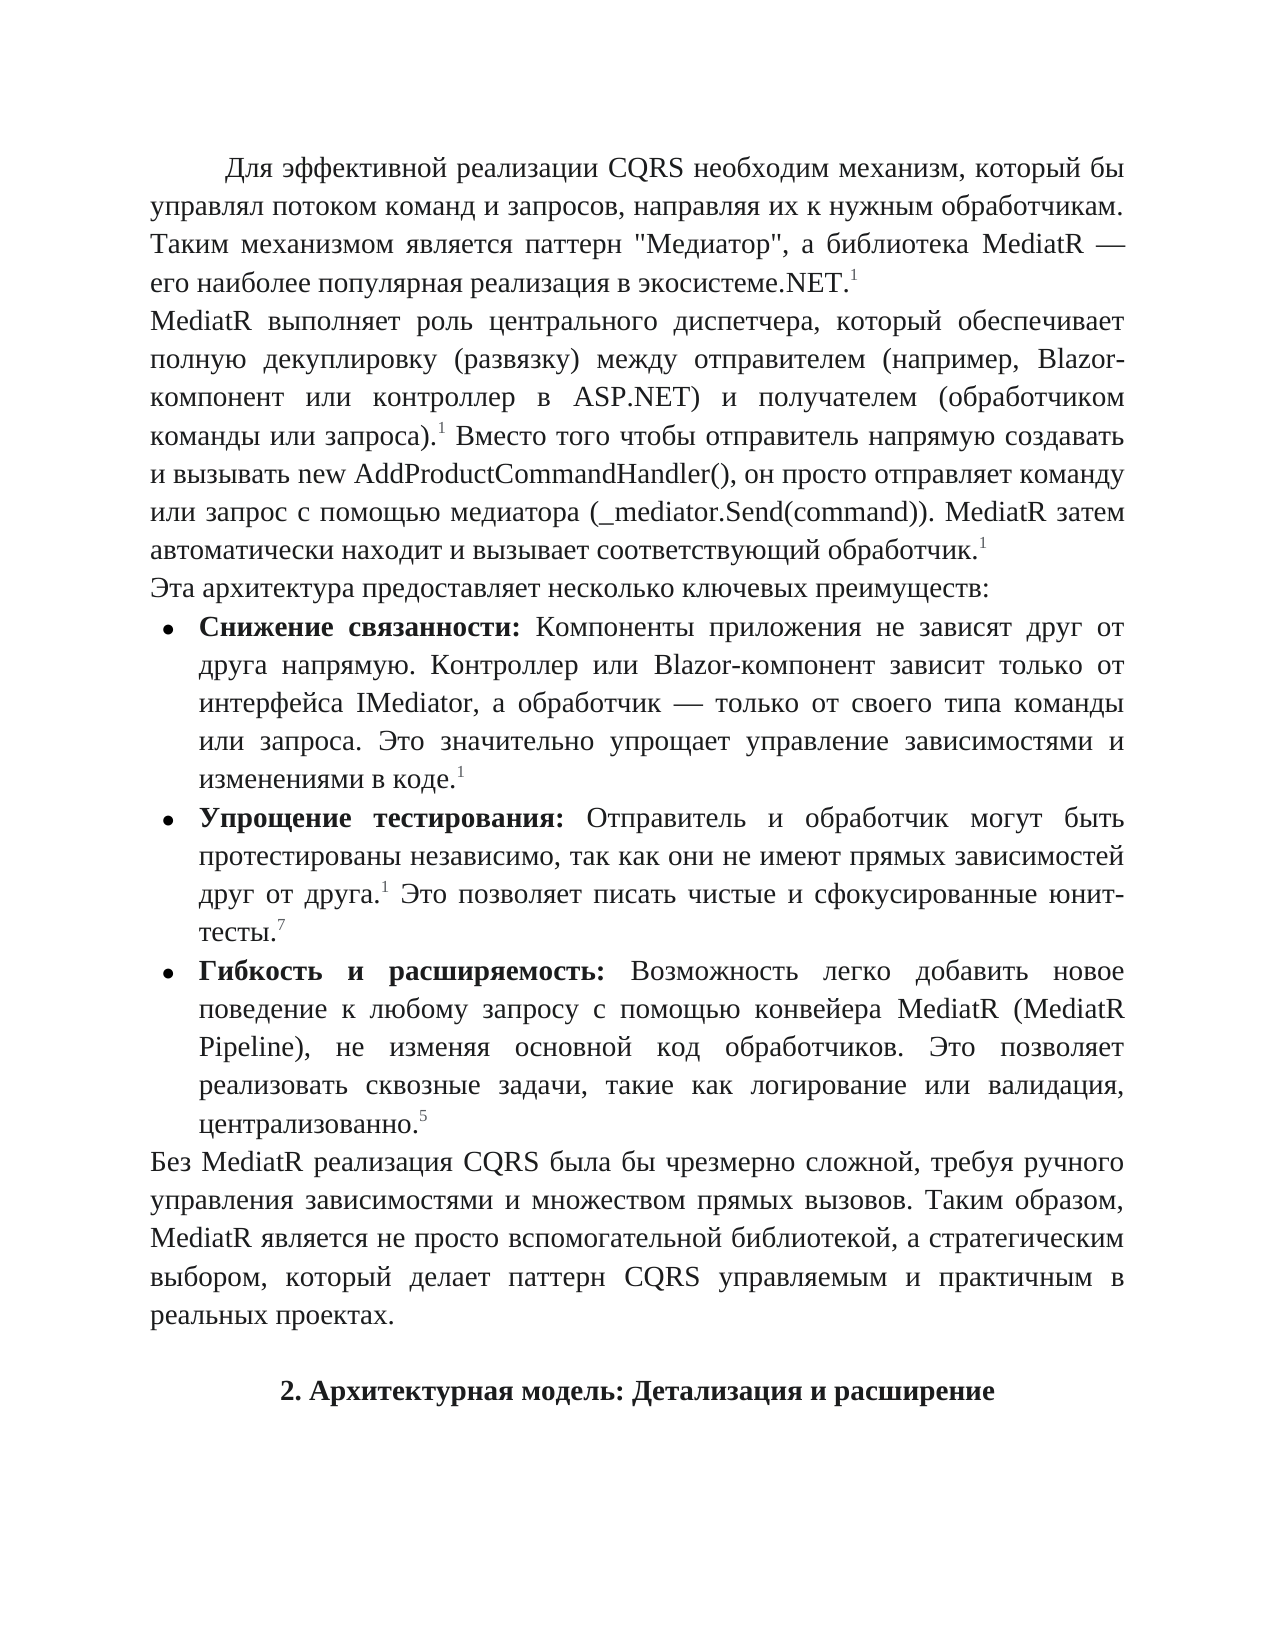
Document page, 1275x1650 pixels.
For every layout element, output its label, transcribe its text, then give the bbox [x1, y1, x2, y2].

subtitle 2. Архитектурная модель: Детализация и расширение [150, 1373, 1125, 1407]
text MediatR выполняет роль центрального диспетчера, который обеспечивает полную декуплировку (развязку) между отправителем (например, Blazor-компонент или контроллер в ASP.NET) и получателем (обработчиком команды или запроса).1 Вместо того чтобы отправитель напрямую создавать и вызывать new AddProductCommandHandler(), он просто отправляет команду или запрос с помощью медиатора (_mediator.Send(command)). MediatR затем автоматически находит и вызывает соответствующий обработчик.1 [150, 303, 1125, 566]
text Без MediatR реализация CQRS была бы чрезмерно сложной, требуя ручного управления зависимостями и множеством прямых вызовов. Таким образом, MediatR является не просто вспомогательной библиотекой, а стратегическим выбором, который делает паттерн CQRS управляемым и практичным в реальных проектах. [150, 1144, 1125, 1330]
list Снижение связанности: Компоненты приложения не зависят друг от друга напрямую. Контроллер или Blazor-компонент зависит только от интерфейса IMediator, а обработчик — только от своего типа команды или запроса. Это значительно упрощает управление зависимостями и изменениями в коде.1 [161, 609, 1125, 795]
text Для эффективной реализации CQRS необходим механизм, который бы управлял потоком команд и запросов, направляя их к нужным обработчикам. Таким механизмом является паттерн "Медиатор", а библиотека MediatR — его наиболее популярная реализация в экосистеме.NET.1 [150, 150, 1125, 298]
list Гибкость и расширяемость: Возможность легко добавить новое поведение к любому запросу с помощью конвейера MediatR (MediatR Pipeline), не изменяя основной код обработчиков. Это позволяет реализовать сквозные задачи, такие как логирование или валидация, централизованно.5 [161, 953, 1125, 1139]
text Эта архитектура предоставляет несколько ключевых преимуществ: [150, 571, 1125, 604]
list Упрощение тестирования: Отправитель и обработчик могут быть протестированы независимо, так как они не имеют прямых зависимостей друг от друга.1 Это позволяет писать чистые и сфокусированные юнит-тесты.7 [161, 800, 1125, 948]
